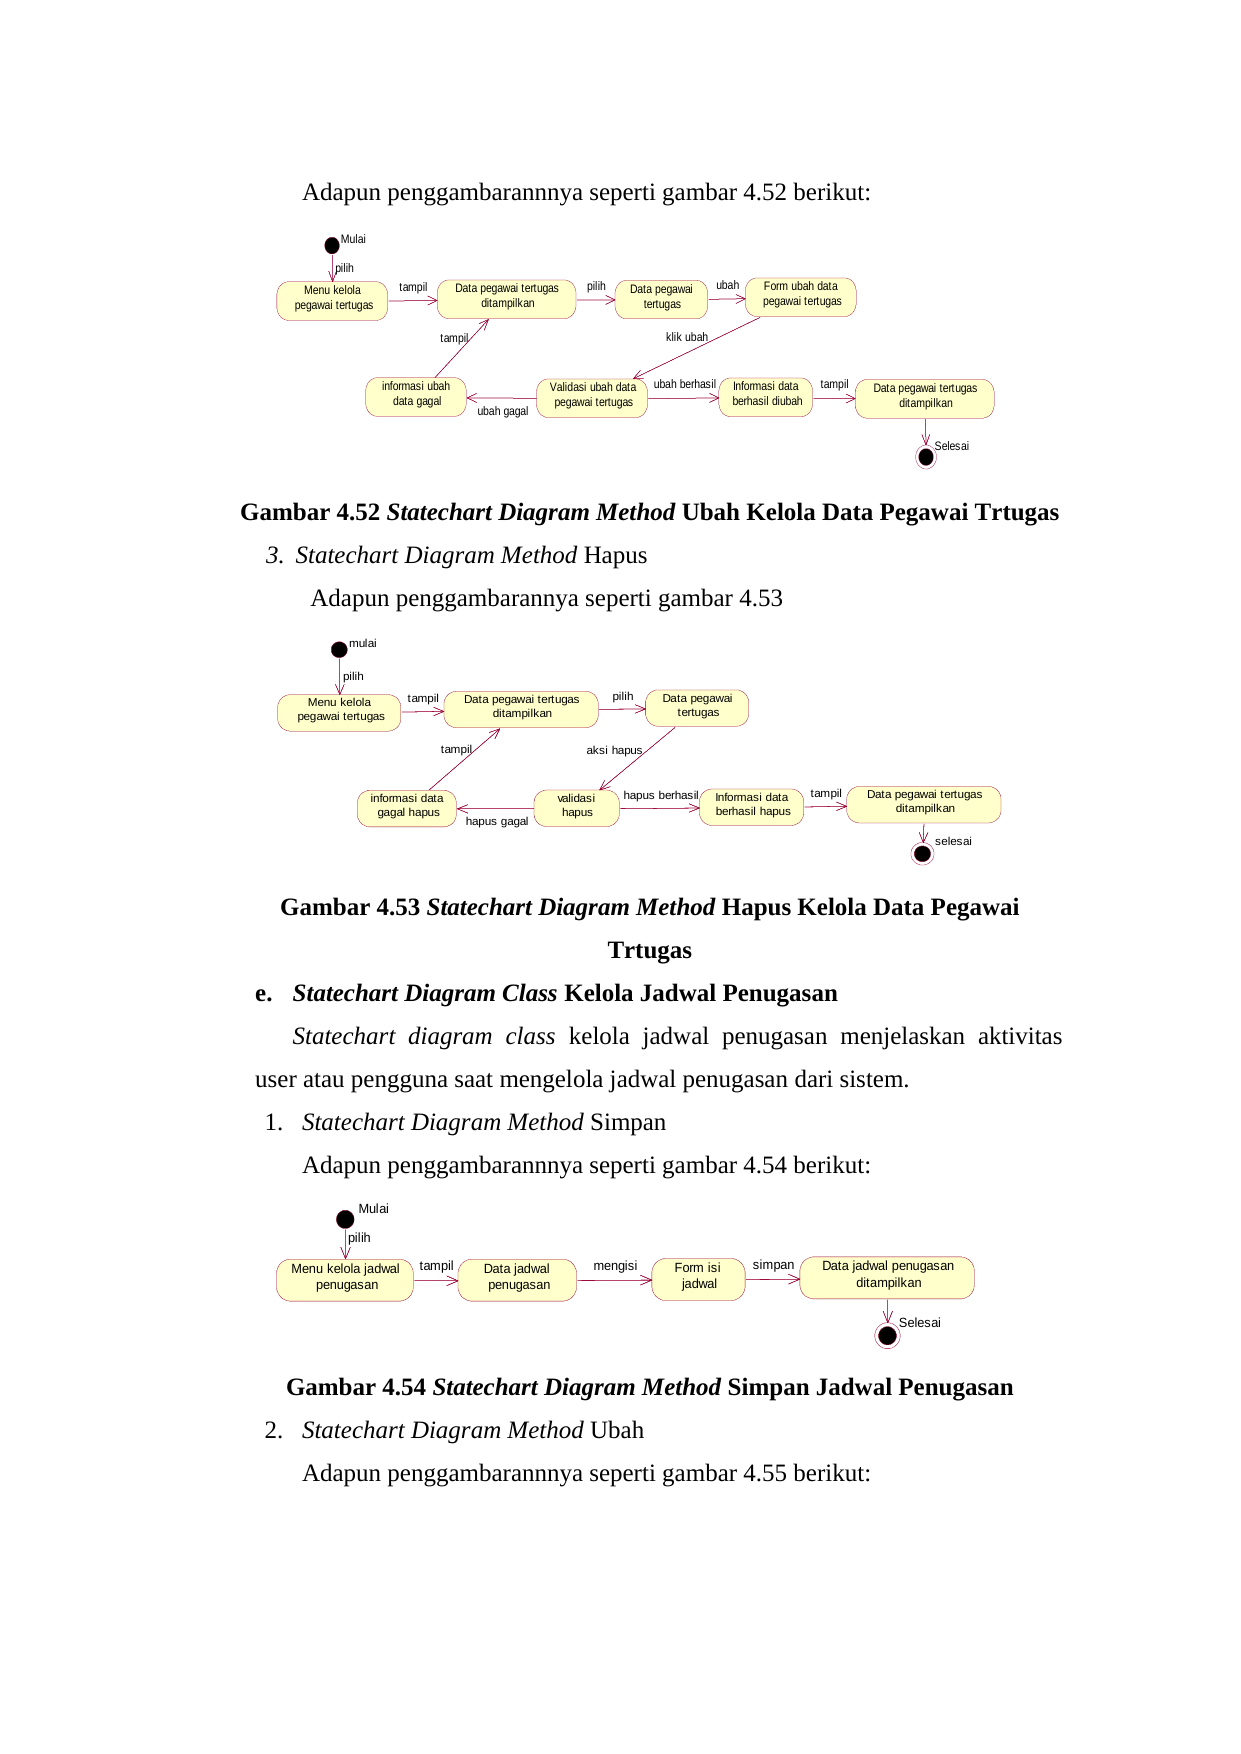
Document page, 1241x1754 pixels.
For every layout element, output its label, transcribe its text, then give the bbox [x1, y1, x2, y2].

list Adapun penggambarannnya seperti gambar 4.54 berikut: [302, 1150, 1063, 1179]
text Gambar 4.54 Statechart Diagram Method Simpan Jadwal Penugasan [236, 1372, 1063, 1400]
list Adapun penggambarannya seperti gambar 4.53 [310, 583, 1063, 612]
list Statechart Diagram Class Kelola Jadwal Penugasan [255, 978, 1063, 1007]
list Adapun penggambarannnya seperti gambar 4.55 berikut: [302, 1458, 1063, 1487]
list Statechart Diagram Method Ubah [264, 1415, 1063, 1443]
list Statechart Diagram Method Hapus [266, 540, 1063, 569]
text Gambar 4.53 Statechart Diagram Method Hapus Kelola Data Pegawai Trtugas [236, 892, 1063, 963]
list Adapun penggambarannnya seperti gambar 4.52 berikut: [302, 177, 1063, 206]
text Gambar 4.52 Statechart Diagram Method Ubah Kelola Data Pegawai Trtugas [236, 497, 1063, 526]
list Statechart diagram class kelola jadwal penugasan menjelaskan aktivitas user atau pengguna saat mengelola jadwal penugasan dari sistem. [255, 1021, 1063, 1093]
list Statechart Diagram Method Simpan [264, 1107, 1063, 1136]
